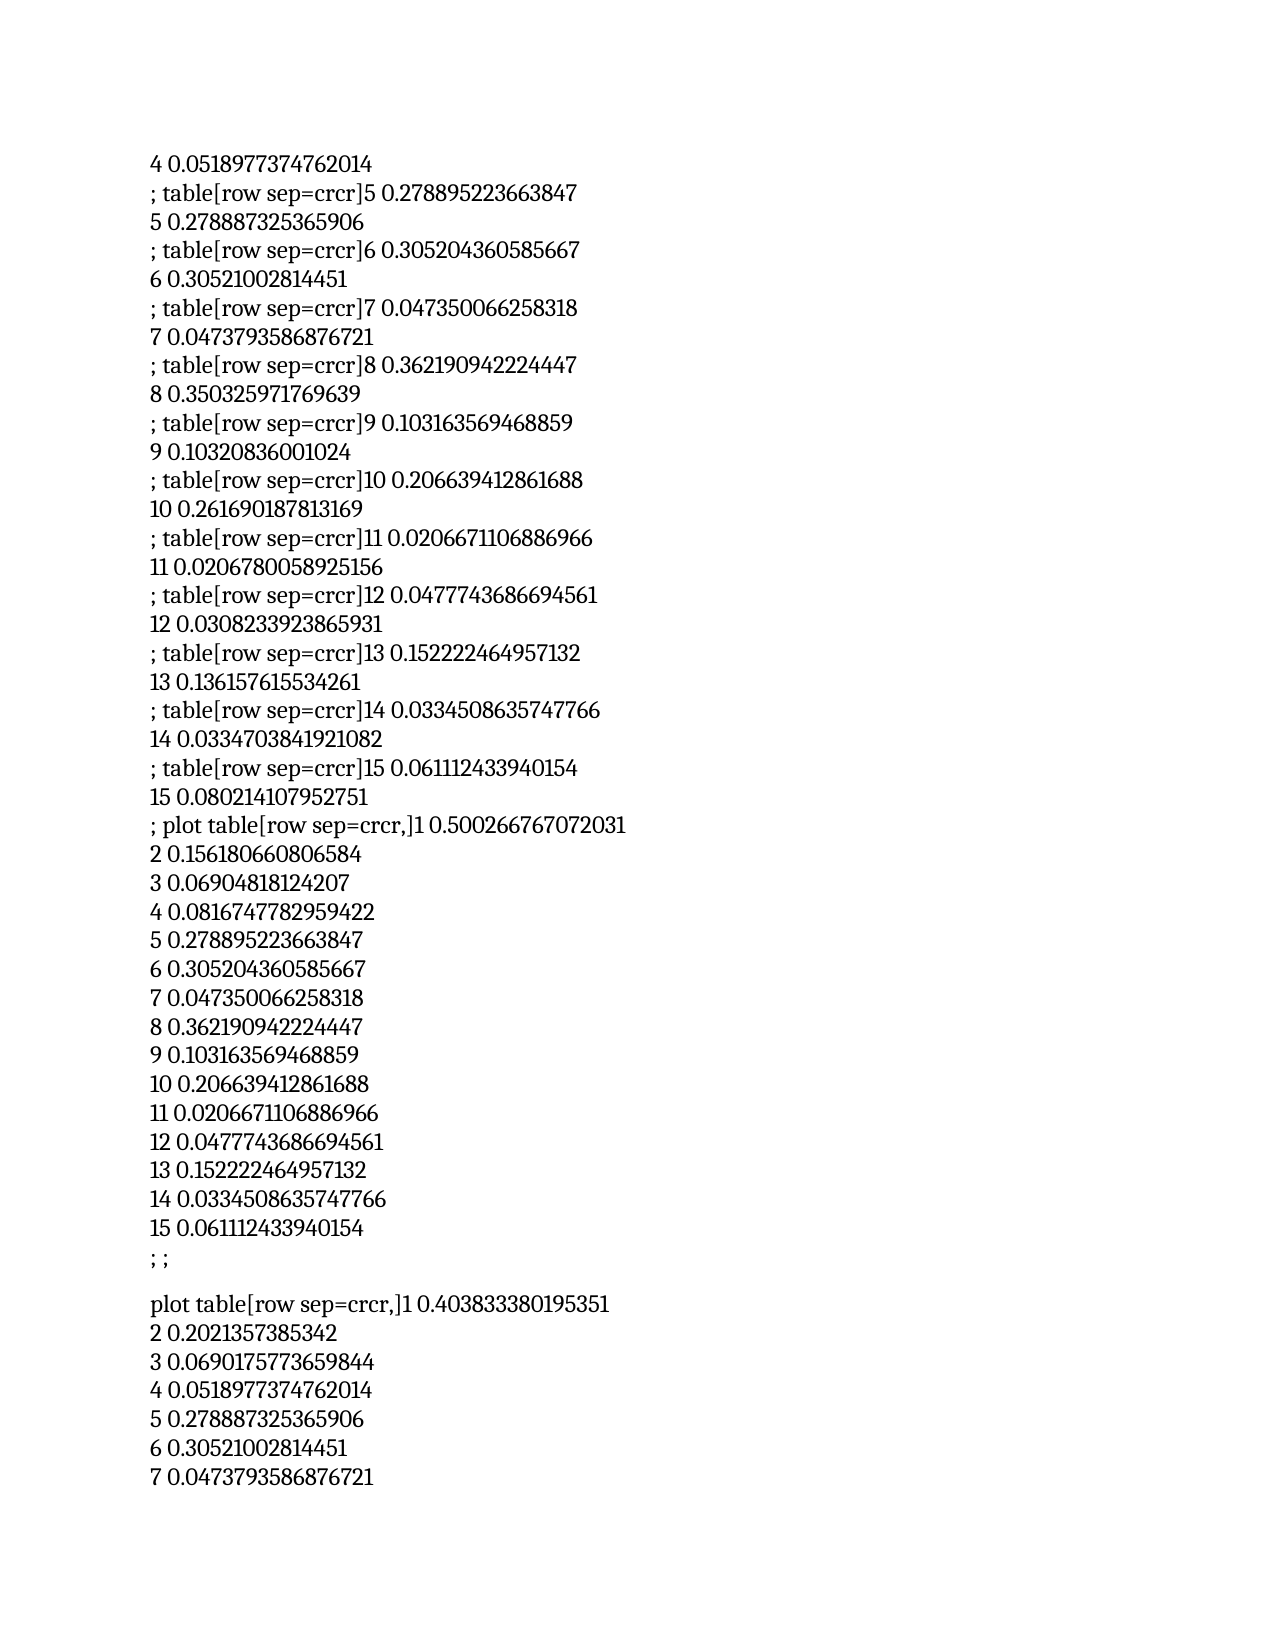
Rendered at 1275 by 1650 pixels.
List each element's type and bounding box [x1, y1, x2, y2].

text [150, 1290, 1125, 1491]
text [150, 150, 1125, 1271]
